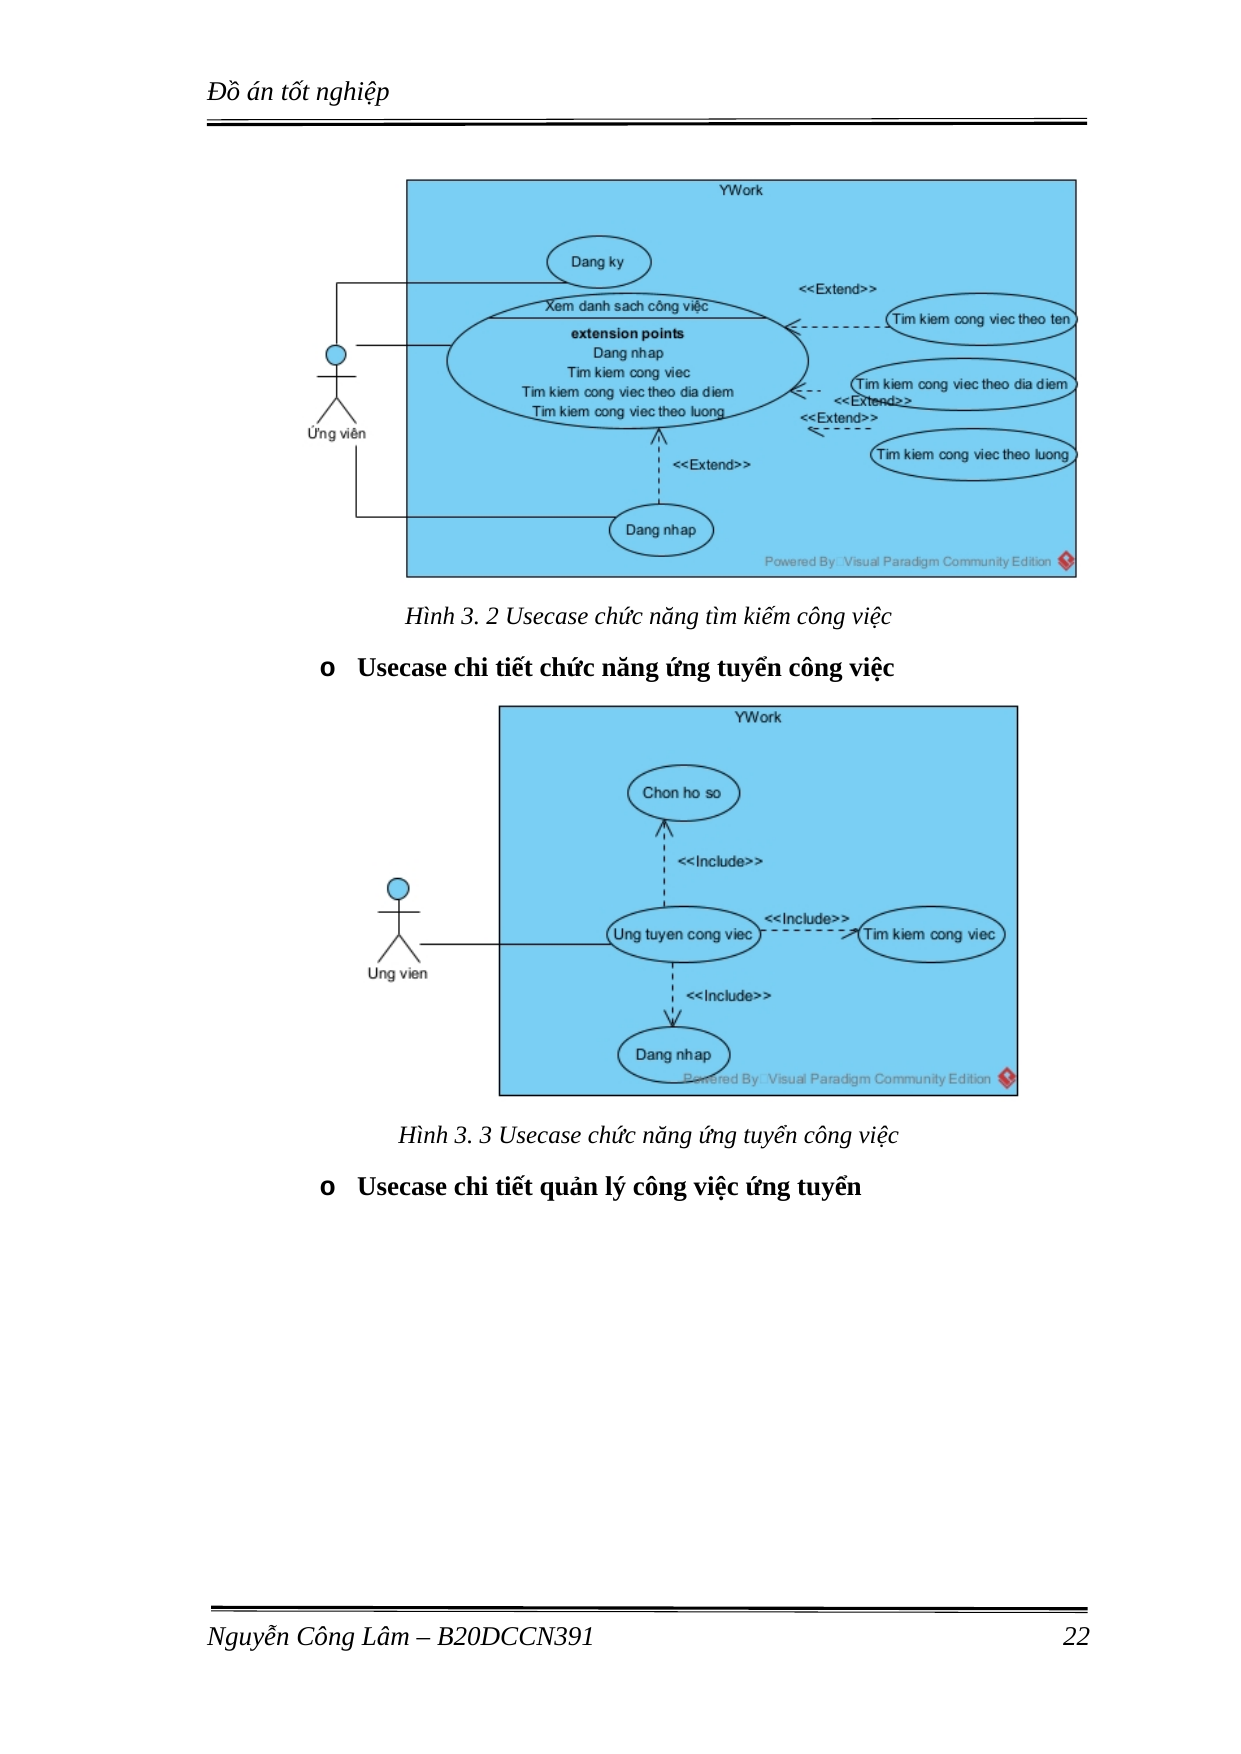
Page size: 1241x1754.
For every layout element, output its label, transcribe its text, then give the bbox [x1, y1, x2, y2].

list Usecase chi tiết quản lý công việc ứng tuyển [319, 1170, 1092, 1203]
picture [351, 703, 1024, 1102]
list Usecase chi tiết chức năng ứng tuyển công việc [319, 651, 1092, 684]
picture [292, 177, 1082, 583]
